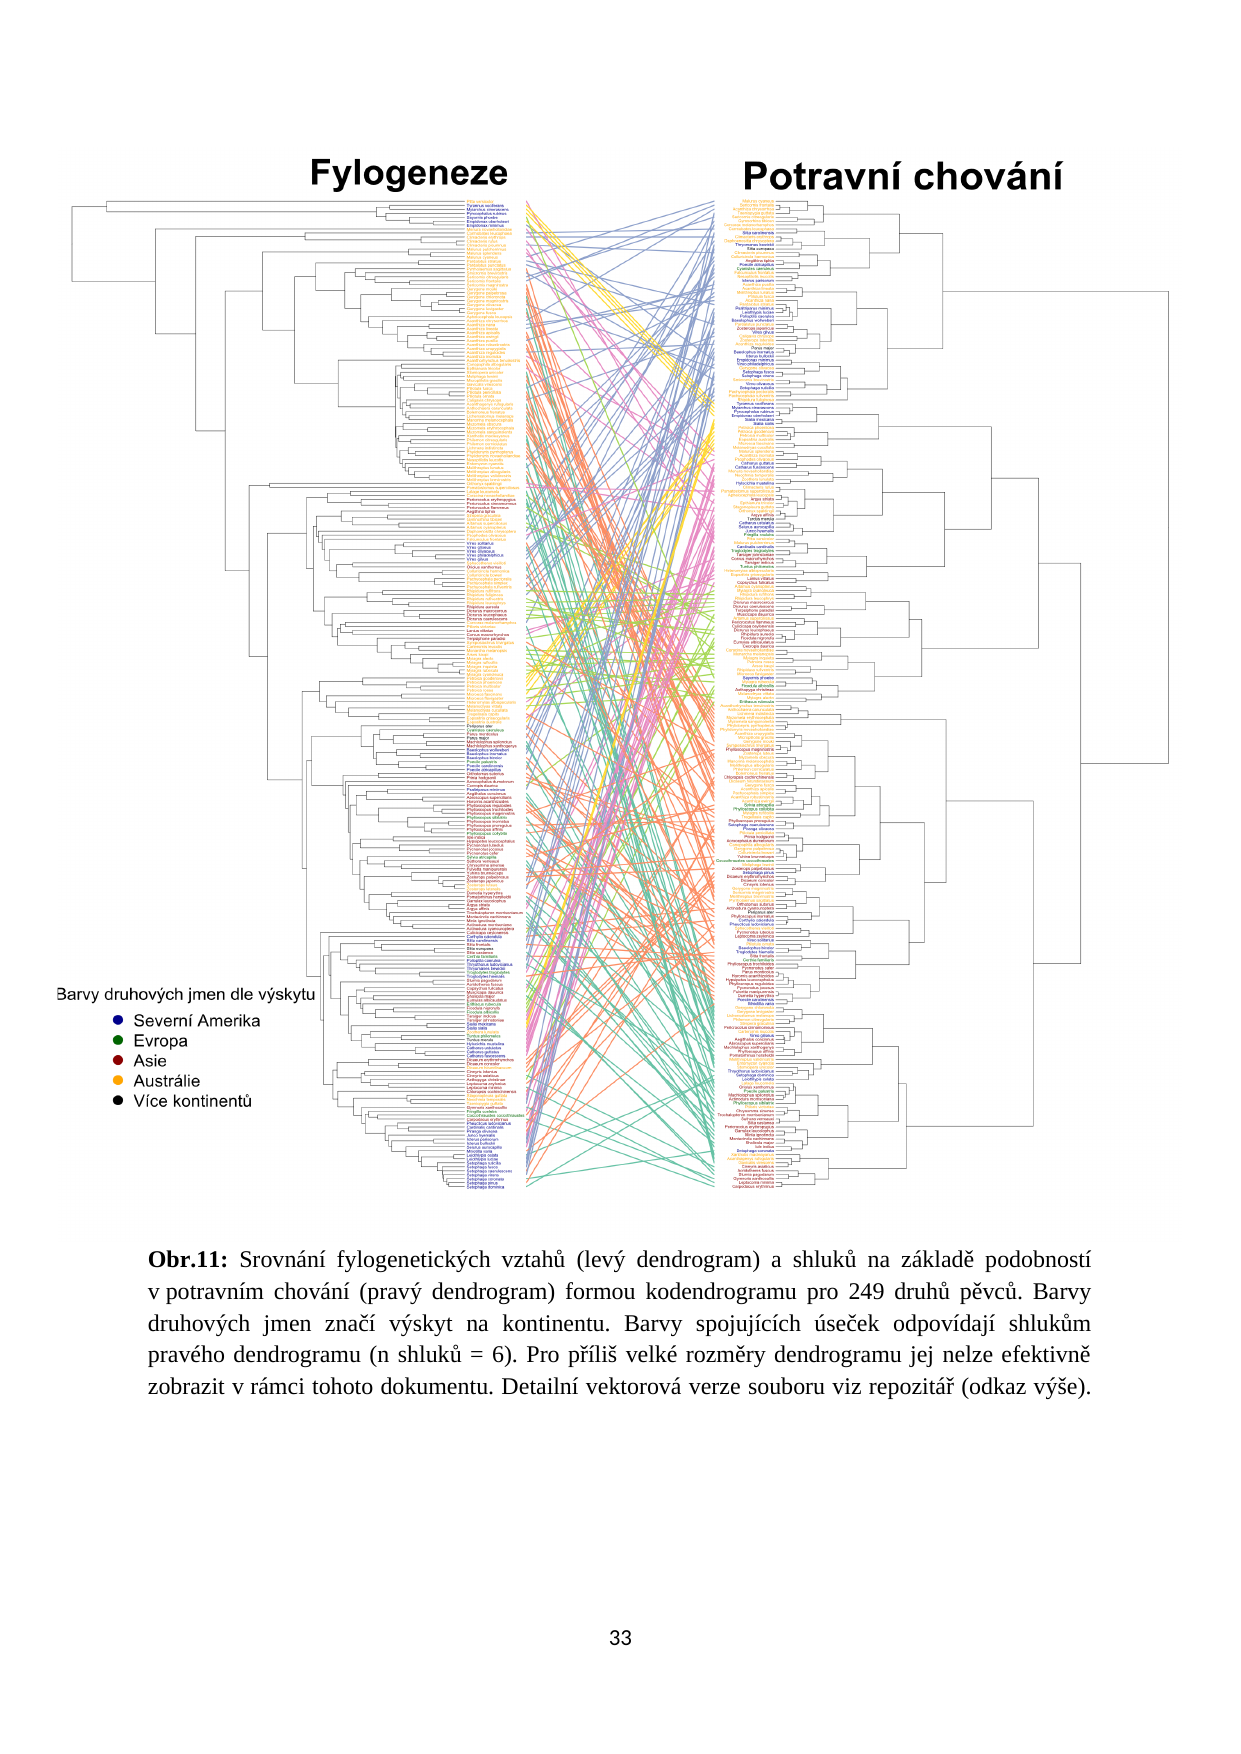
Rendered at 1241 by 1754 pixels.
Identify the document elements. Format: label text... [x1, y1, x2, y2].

text Obr.11: Srovnání fylogenetických vztahů (levý dendrogram) a shluků na základě podobností v potravním chování (pravý dendrogram) formou kodendrogramu pro 249 druhů pěvců. Barvy druhových jmen značí výskyt na kontinentu. Barvy spojujících úseček odpovídají shlukům pravého dendrogramu (n shluků = 6). Pro příliš velké rozměry dendrogramu jej nelze efektivně zobrazit v rámci tohoto dokumentu. Detailní vektorová verze souboru viz repozitář (odkaz výše). [148, 1242, 1093, 1431]
picture [57, 147, 1183, 1242]
